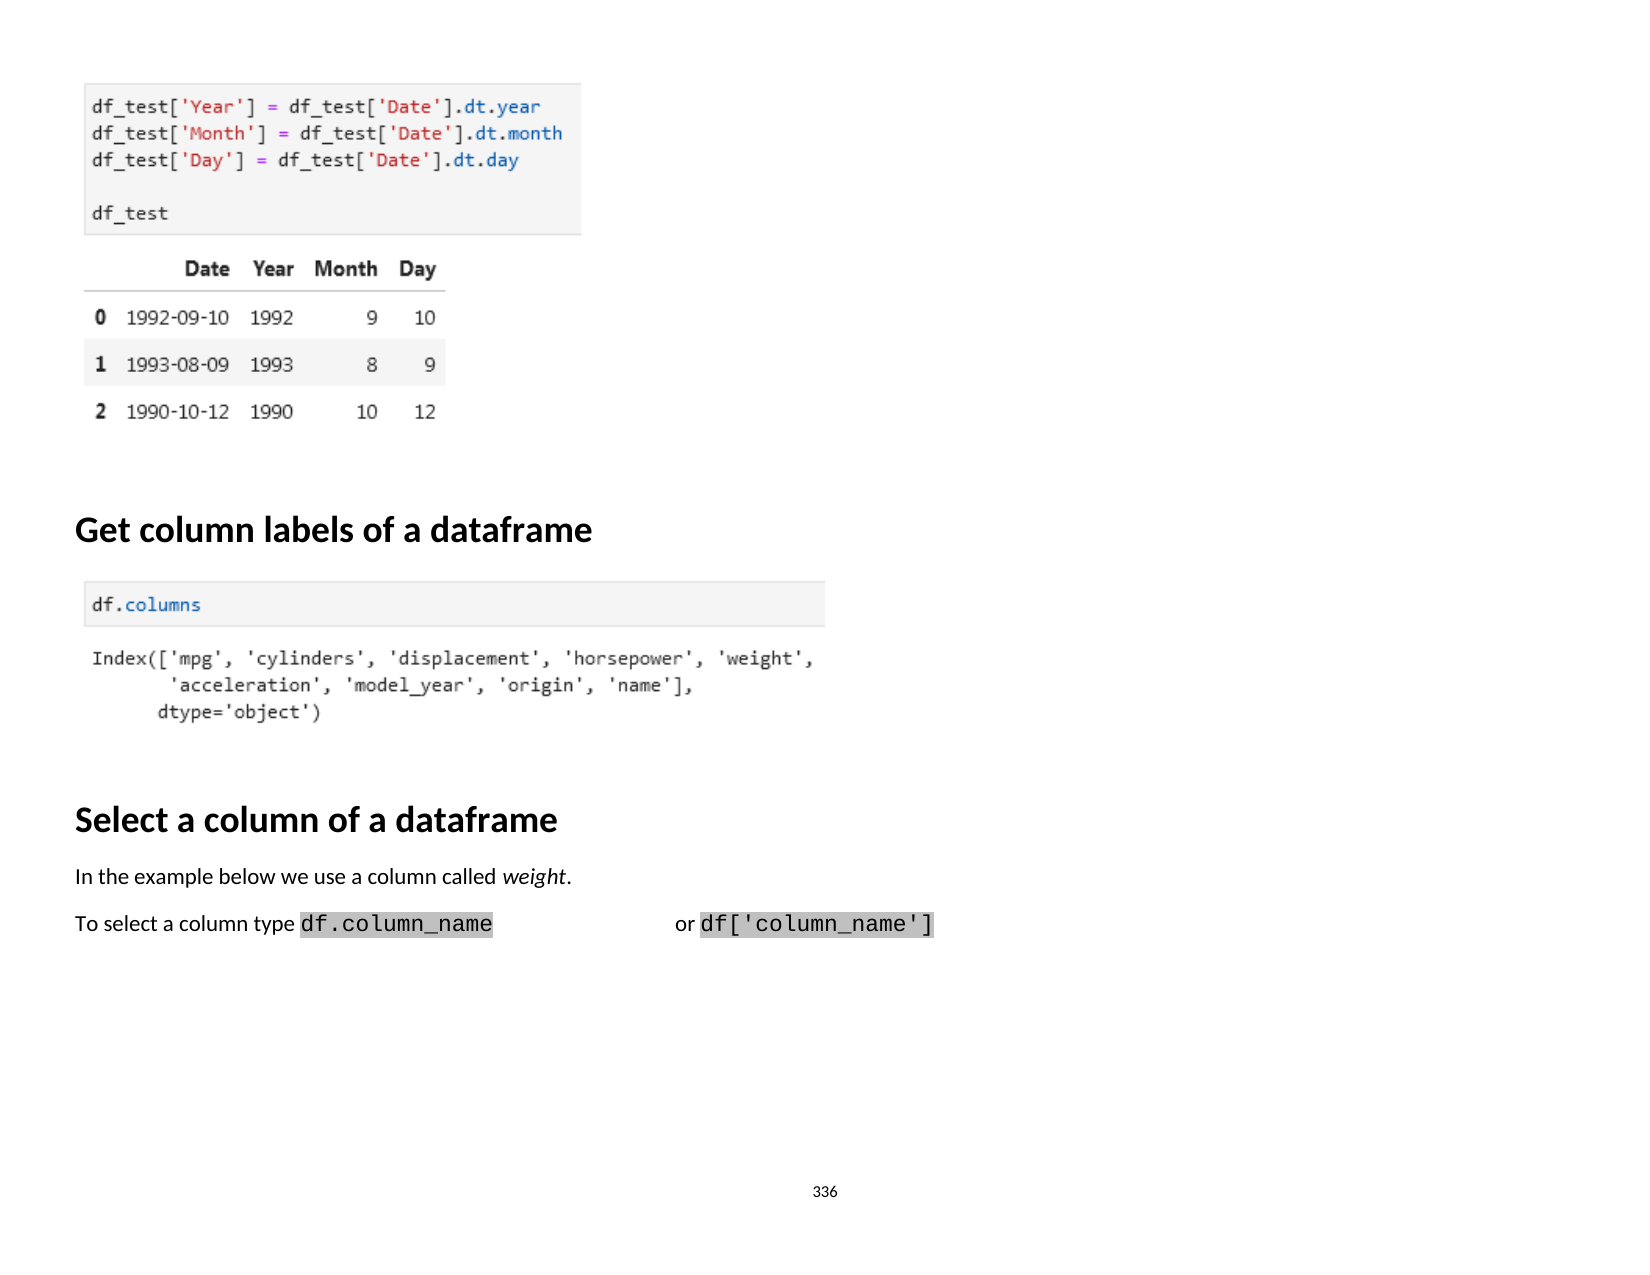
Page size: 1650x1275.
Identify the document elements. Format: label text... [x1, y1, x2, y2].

text Get column labels of a dataframe [75, 506, 1575, 552]
picture [75, 75, 582, 441]
text Select a column of a dataframe [75, 796, 1575, 842]
picture [75, 572, 826, 731]
text To select a column type df.column_name or df['column_name'] [75, 909, 1575, 938]
text In the example below we use a column called weight. [75, 862, 1575, 890]
